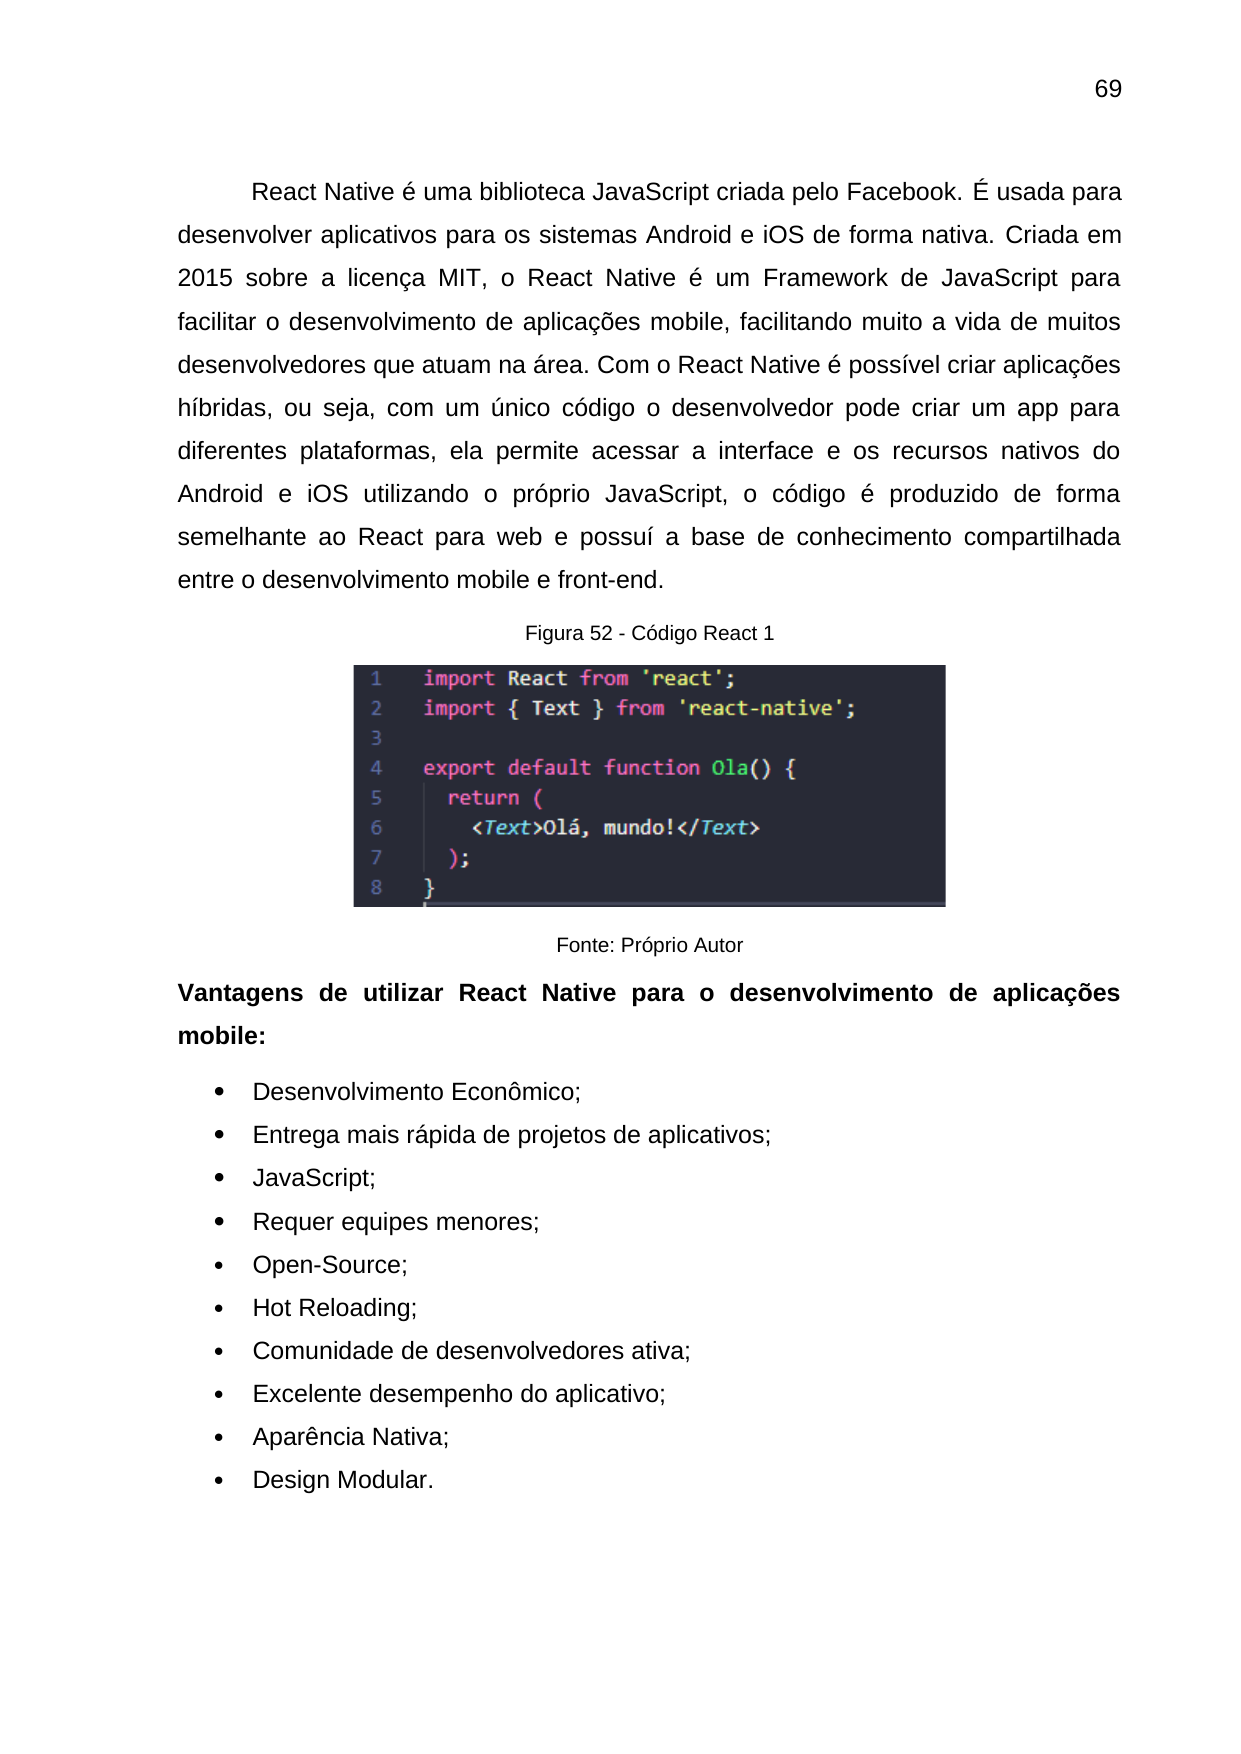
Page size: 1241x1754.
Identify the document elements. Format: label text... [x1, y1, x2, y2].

list Excelente desempenho do aplicativo; [215, 1379, 1122, 1408]
text Fonte: Próprio Autor [177, 933, 1122, 957]
list Hot Reloading; [215, 1293, 1122, 1322]
picture [353, 665, 946, 907]
list Aparência Nativa; [215, 1422, 1122, 1451]
list Open-Source; [215, 1250, 1122, 1278]
text React Native é uma biblioteca JavaScript criada pelo Facebook. É usada para desenvolver aplicativos para os sistemas Android e iOS de forma nativa. Criada em 2015 sobre a licença MIT, o React Native é um Framework de JavaScript para facilitar o desenvolvimento de aplicações mobile, facilitando muito a vida de muitos desenvolvedores que atuam na área. Com o React Native é possível criar aplicações híbridas, ou seja, com um único código o desenvolvedor pode criar um app para diferentes plataformas, ela permite acessar a interface e os recursos nativos do Android e iOS utilizando o próprio JavaScript, o código é produzido de forma semelhante ao React para web e possuí a base de conhecimento compartilhada entre o desenvolvimento mobile e front-end. [177, 177, 1122, 594]
text Vantagens de utilizar React Native para o desenvolvimento de aplicações mobile: [177, 978, 1122, 1050]
list Comunidade de desenvolvedores ativa; [215, 1336, 1122, 1365]
list JavaScript; [215, 1163, 1122, 1192]
list Design Modular. [215, 1465, 1122, 1494]
list Entrega mais rápida de projetos de aplicativos; [215, 1120, 1122, 1149]
list Desenvolvimento Econômico; [215, 1077, 1122, 1106]
list Requer equipes menores; [215, 1206, 1122, 1235]
